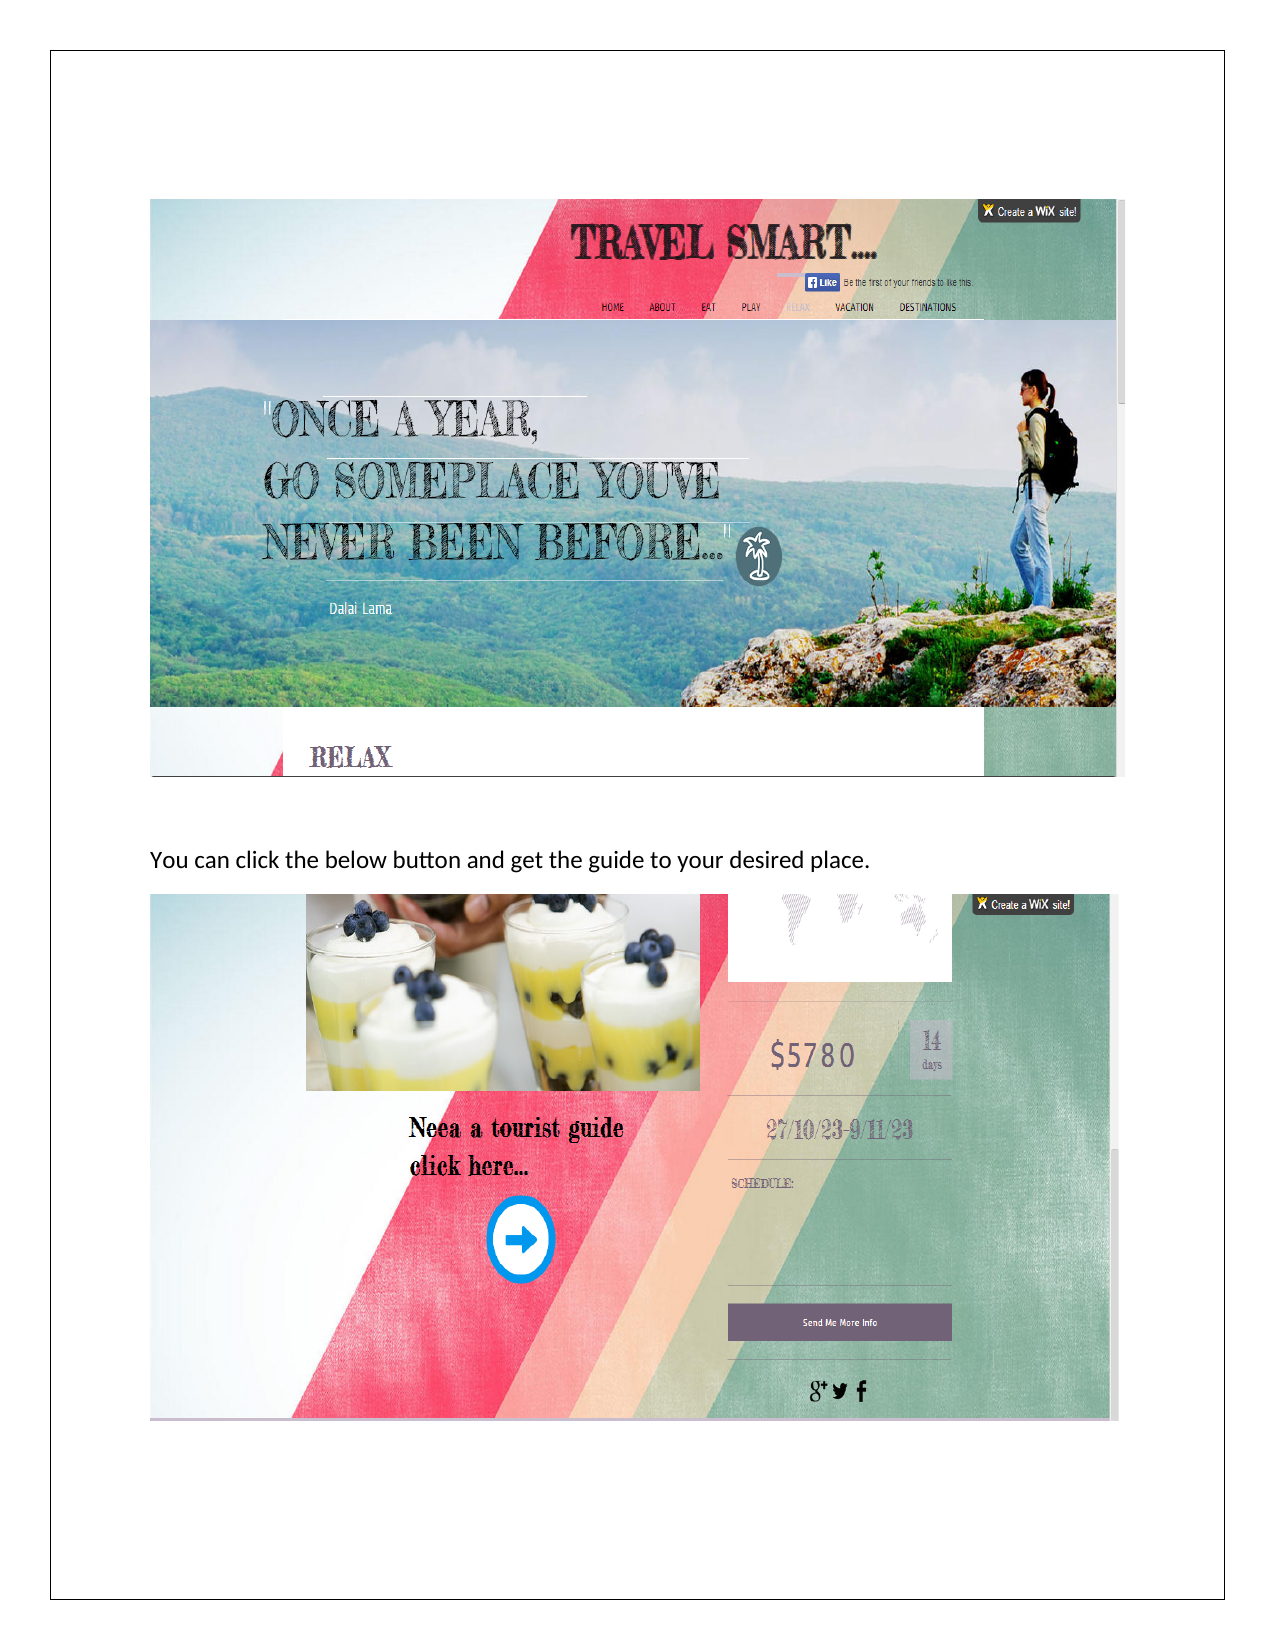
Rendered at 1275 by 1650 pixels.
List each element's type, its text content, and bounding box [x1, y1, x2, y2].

picture [150, 894, 1119, 1421]
text You can click the below button and get the guide to your desired place. [150, 844, 1125, 875]
picture [150, 199, 1125, 777]
